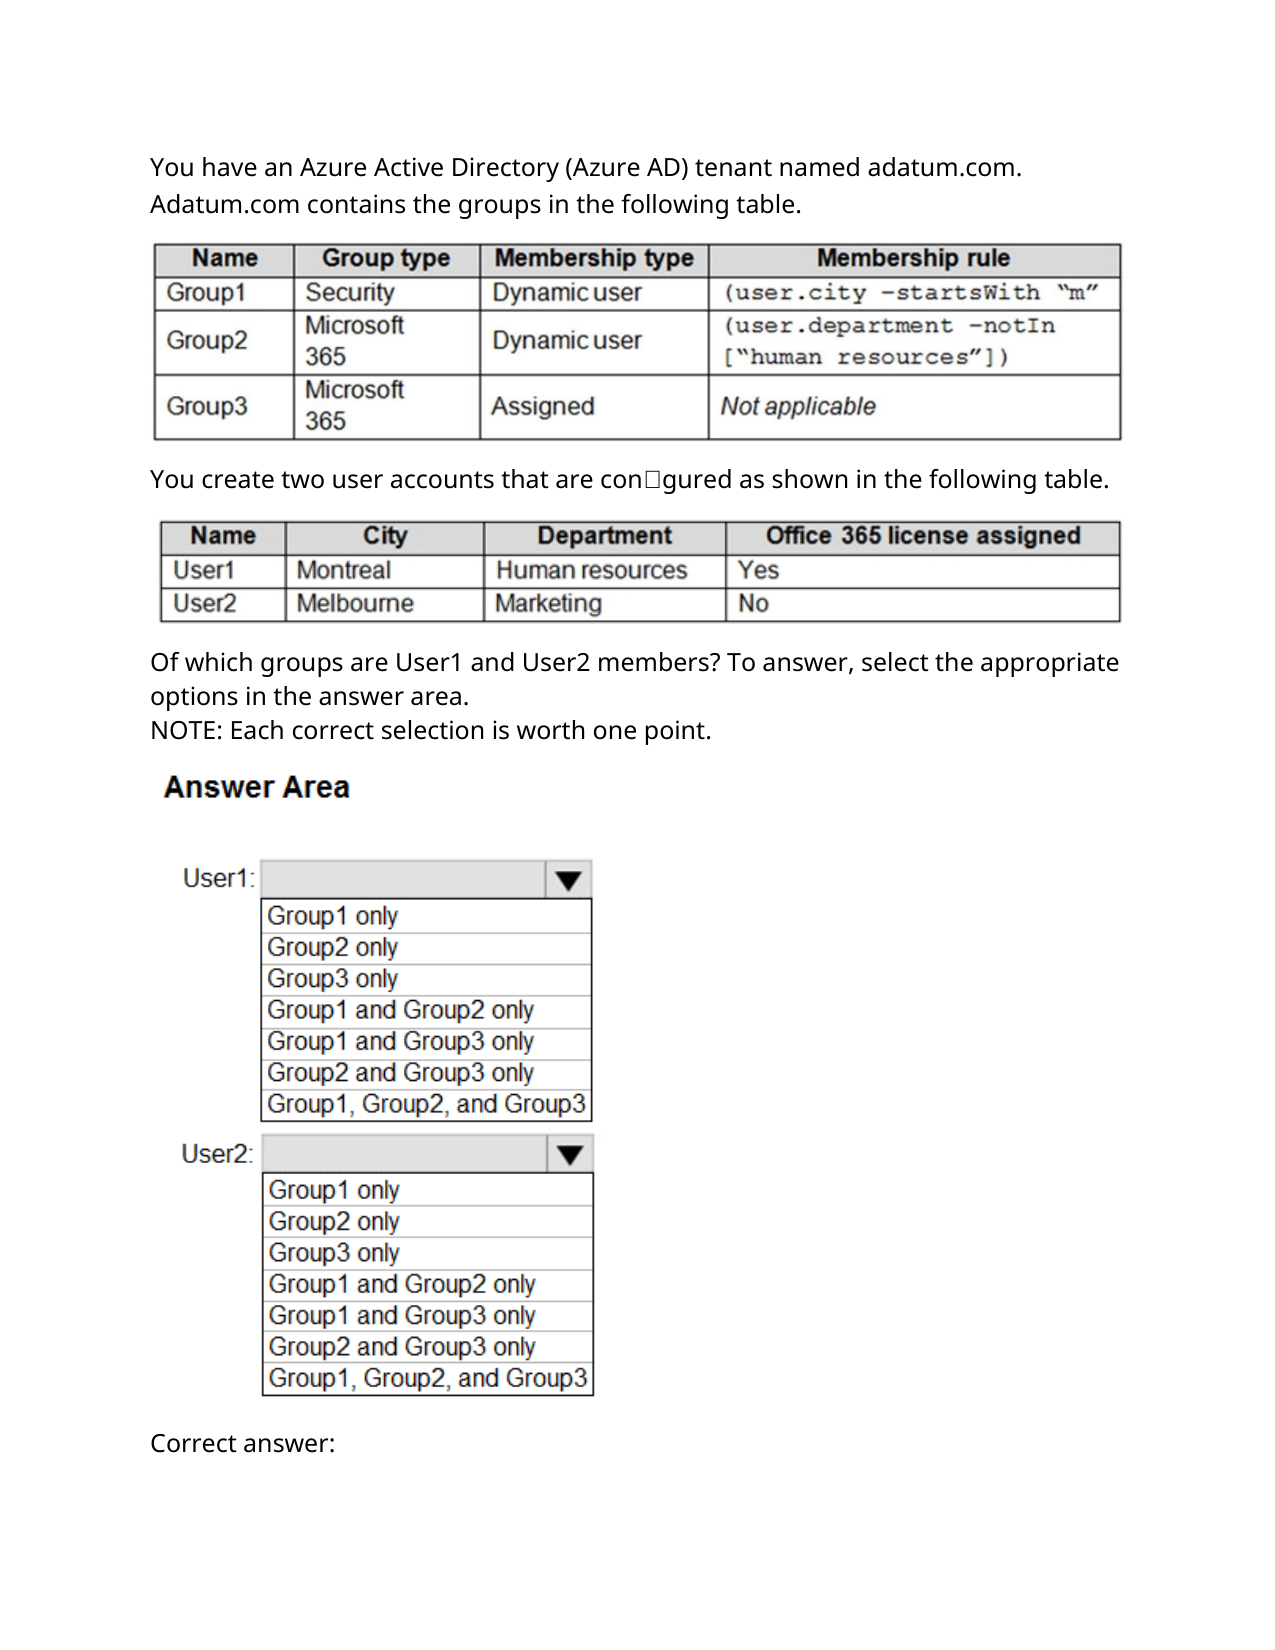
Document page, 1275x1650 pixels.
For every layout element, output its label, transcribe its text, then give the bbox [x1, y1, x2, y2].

text Correct answer: [150, 1426, 1125, 1460]
text Of which groups are User1 and User2 members? To answer, select the appropriate options in the answer area. [150, 644, 1125, 713]
text NOTE: Each correct selection is worth one point. [150, 713, 1125, 747]
text You have an Azure Active Directory (Azure AD) tenant named adatum.com. Adatum.com contains the groups in the following table. [150, 150, 1125, 221]
text You create two user accounts that are con􀀁gured as shown in the following table. [150, 461, 1125, 496]
